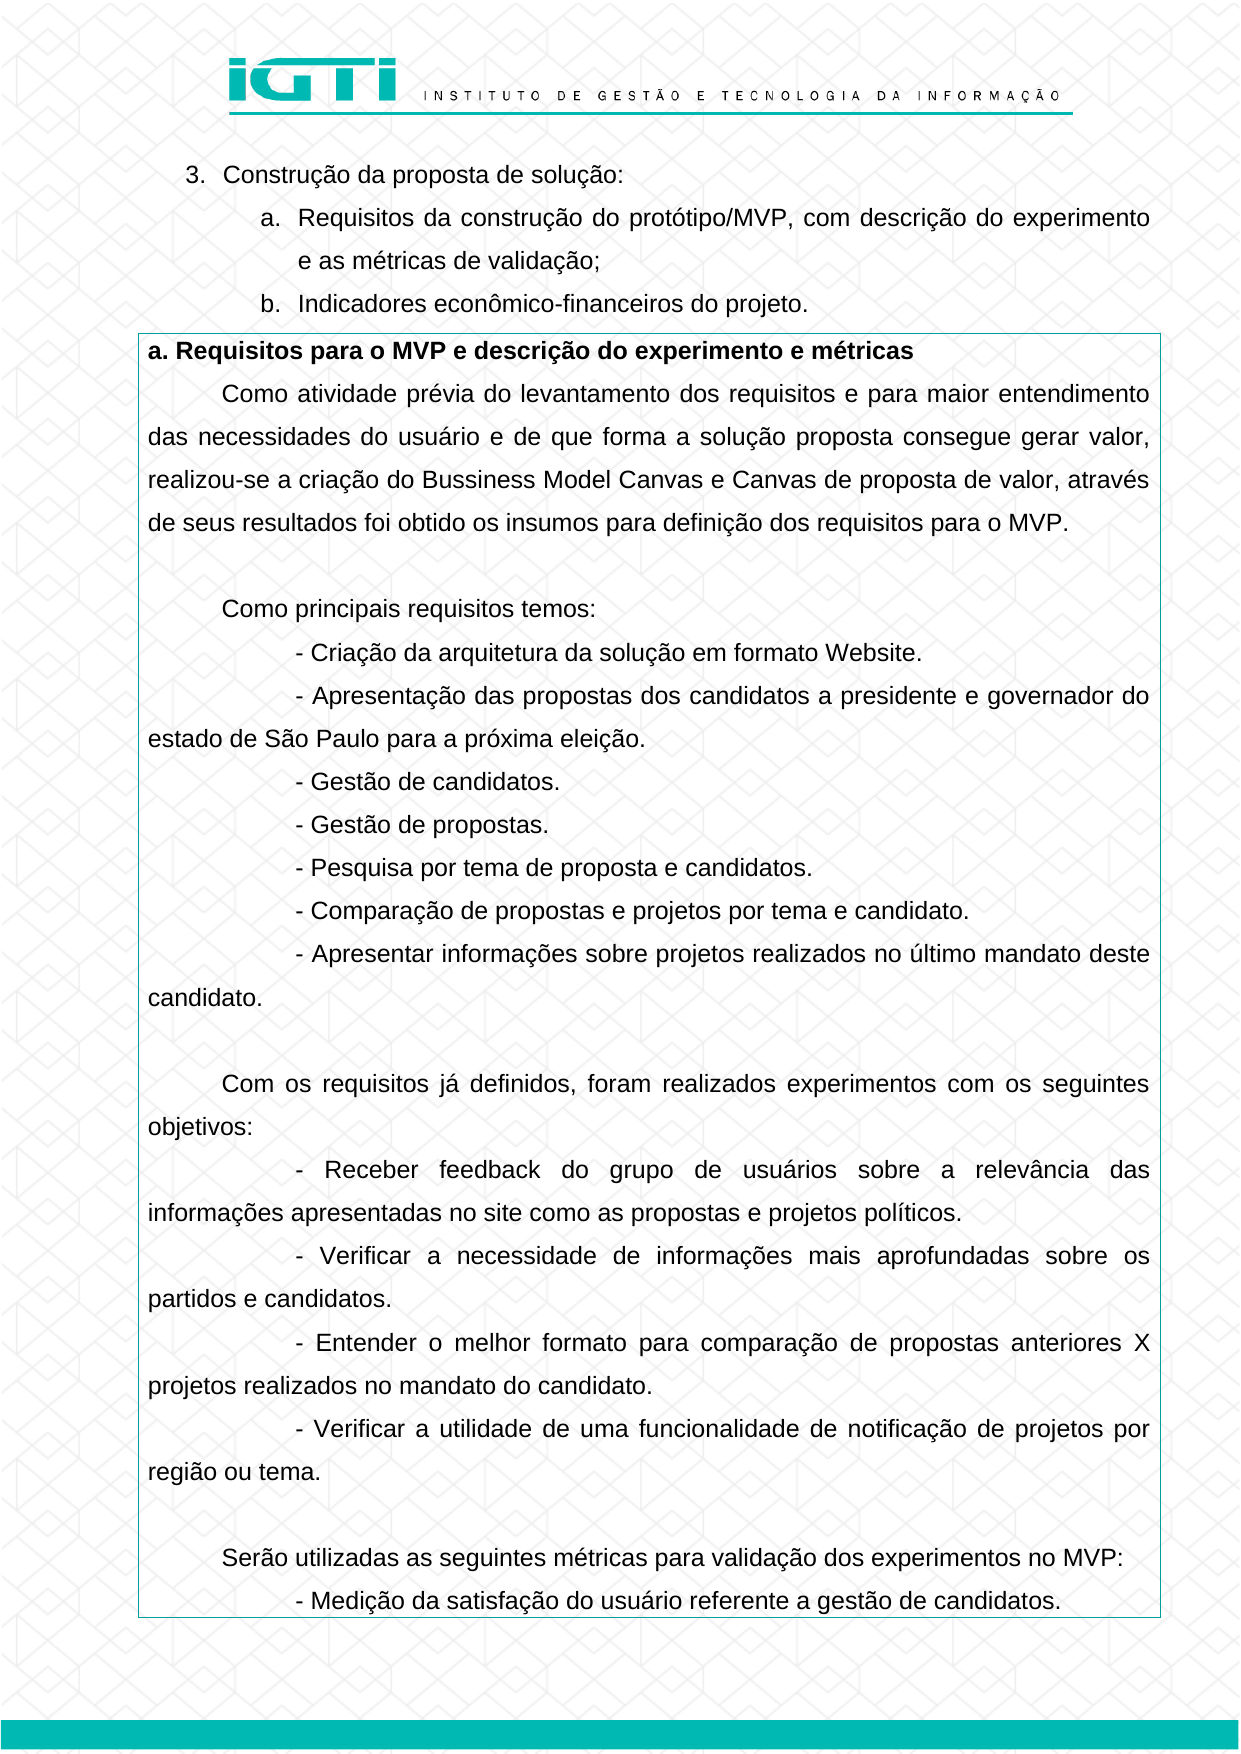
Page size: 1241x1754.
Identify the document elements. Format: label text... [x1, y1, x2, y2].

text - Pesquisa por tema de proposta e candidatos. [139, 850, 1160, 882]
text Serão utilizadas as seguintes métricas para validação dos experimentos no MVP: [139, 1540, 1160, 1572]
text - Receber feedback do grupo de usuários sobre a relevância das informações apresentadas no site como as propostas e projetos políticos. [139, 1152, 1160, 1227]
picture [1, 3, 1241, 1754]
text Como atividade prévia do levantamento dos requisitos e para maior entendimento das necessidades do usuário e de que forma a solução proposta consegue gerar valor, realizou-se a criação do Bussiness Model Canvas e Canvas de proposta de valor, através de seus resultados foi obtido os insumos para definição dos requisitos para o MVP. [139, 376, 1160, 537]
text - Medição da satisfação do usuário referente a gestão de candidatos. [139, 1583, 1160, 1617]
text Como principais requisitos temos: [139, 591, 1160, 623]
list Requisitos da construção do protótipo/MVP, com descrição do experimento e as métricas de validação; [260, 203, 1152, 275]
text - Gestão de propostas. [139, 807, 1160, 839]
text Com os requisitos já definidos, foram realizados experimentos com os seguintes objetivos: [139, 1066, 1160, 1141]
list Indicadores econômico-financeiros do projeto. [260, 289, 1152, 318]
text - Comparação de propostas e projetos por tema e candidato. [139, 893, 1160, 925]
text - Verificar a utilidade de uma funcionalidade de notificação de projetos por região ou tema. [139, 1411, 1160, 1486]
text - Criação da arquitetura da solução em formato Website. [139, 634, 1160, 666]
text - Verificar a necessidade de informações mais aprofundadas sobre os partidos e candidatos. [139, 1238, 1160, 1313]
text a. Requisitos para o MVP e descrição do experimento e métricas [139, 334, 1160, 364]
text - Apresentação das propostas dos candidatos a presidente e governador do estado de São Paulo para a próxima eleição. [139, 678, 1160, 753]
text - Gestão de candidatos. [139, 764, 1160, 796]
text - Apresentar informações sobre projetos realizados no último mandato deste candidato. [139, 936, 1160, 1011]
list Construção da proposta de solução: [185, 160, 1152, 189]
text - Entender o melhor formato para comparação de propostas anteriores X projetos realizados no mandato do candidato. [139, 1324, 1160, 1399]
